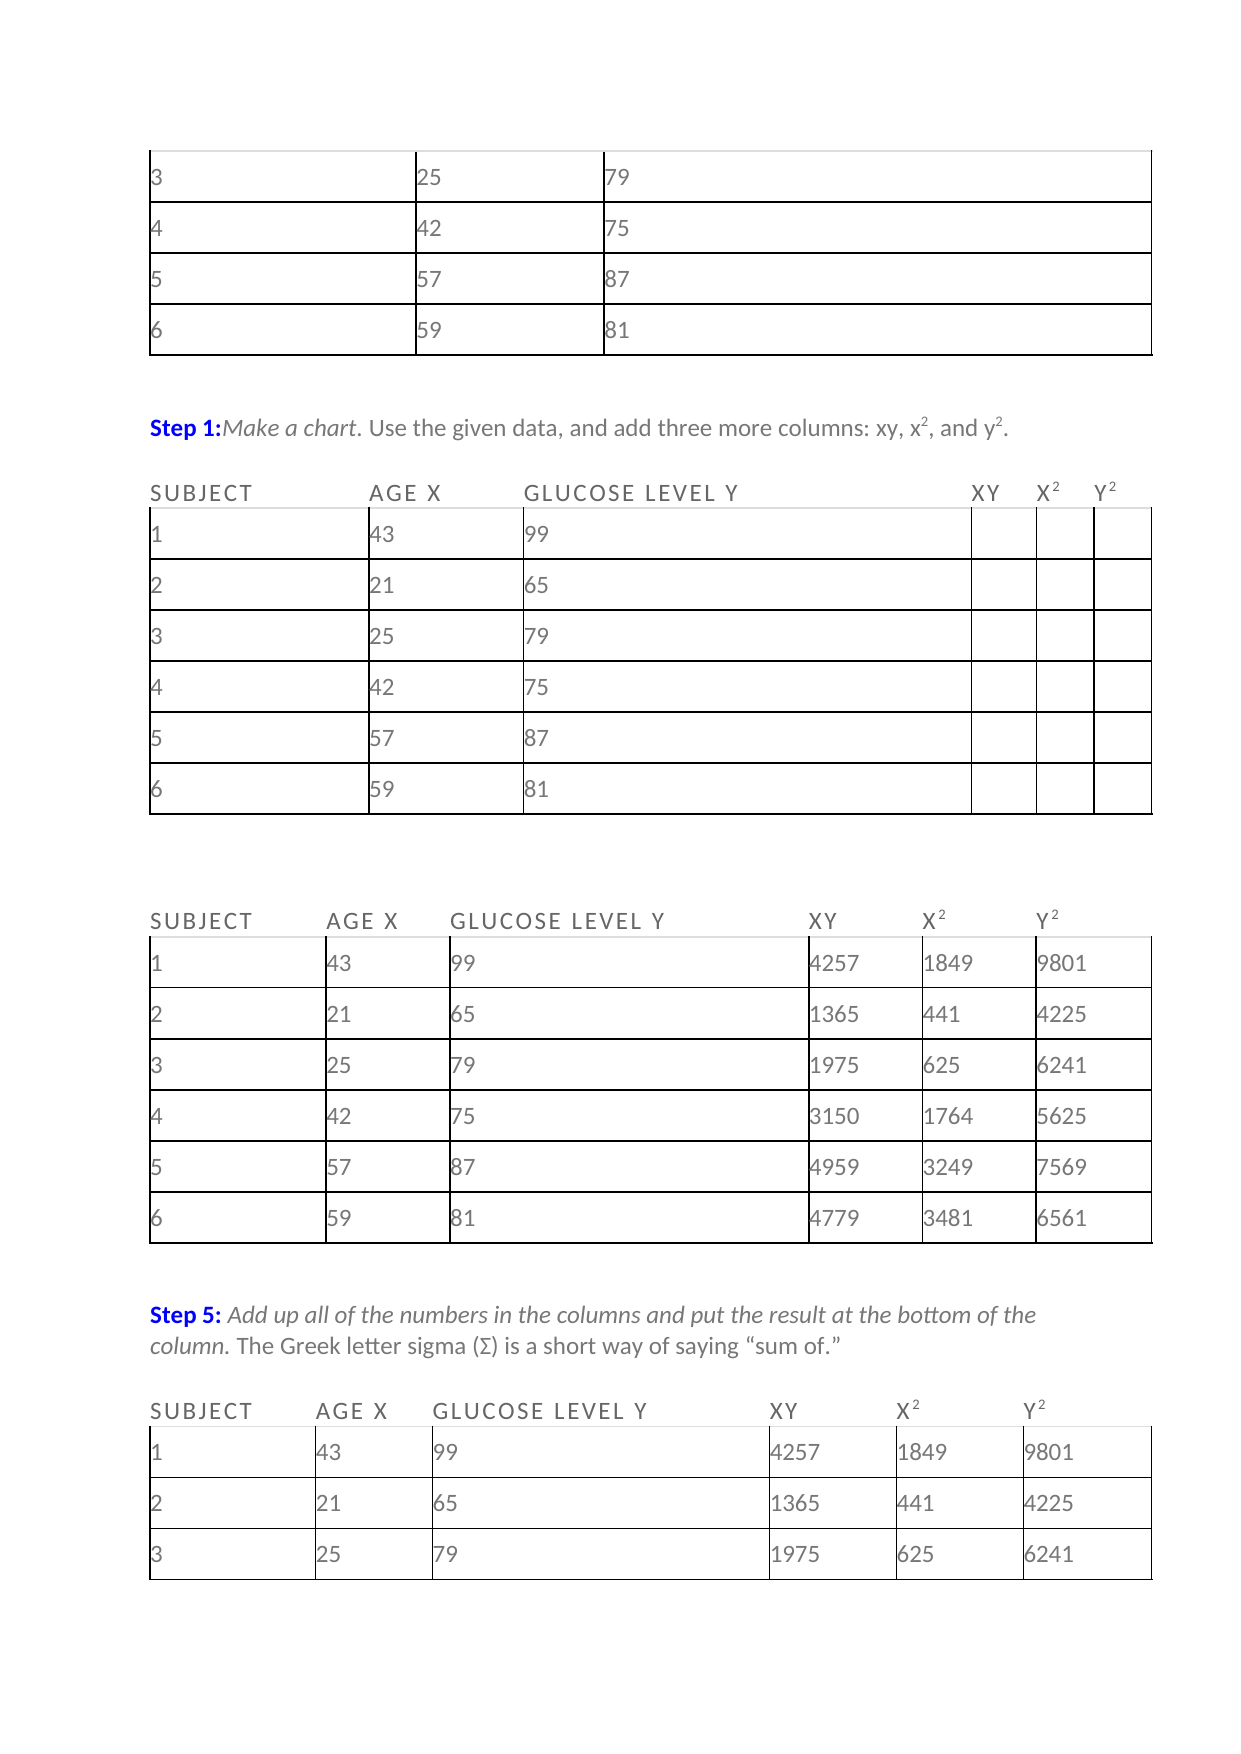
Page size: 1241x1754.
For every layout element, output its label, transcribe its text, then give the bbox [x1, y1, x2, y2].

table_cell 1 [151, 509, 368, 558]
table_cell 65 [451, 988, 808, 1038]
table_cell 79 [433, 1529, 769, 1578]
table_cell 4779 [810, 1193, 922, 1242]
table_cell 21 [370, 560, 523, 609]
table_cell 4 [151, 1091, 325, 1140]
table_cell 57 [327, 1142, 449, 1191]
table_cell 87 [524, 713, 971, 762]
table_cell 25 [417, 152, 603, 201]
table_cell 6 [151, 305, 415, 354]
table_cell 42 [327, 1091, 449, 1140]
table_cell [1037, 509, 1093, 558]
table_cell [1095, 509, 1151, 558]
table_cell [972, 764, 1036, 813]
table_cell 21 [316, 1478, 432, 1527]
table_cell [972, 560, 1036, 609]
table_cell [1095, 662, 1151, 711]
table_header X2 [896, 1361, 1023, 1426]
table_cell 2 [151, 1478, 315, 1527]
table_cell 9801 [1037, 938, 1151, 987]
table_cell 79 [605, 152, 1151, 201]
table_cell 5 [151, 254, 415, 303]
table_header GLUCOSE LEVEL Y [450, 871, 809, 936]
table_cell 57 [417, 254, 603, 303]
table_cell 1849 [923, 938, 1035, 987]
table_header XY [809, 871, 922, 936]
table_cell 1975 [810, 1040, 922, 1089]
table_cell 4257 [810, 938, 922, 987]
table_cell [1095, 560, 1151, 609]
table_cell 625 [897, 1529, 1023, 1578]
text Step 5: Add up all of the numbers in the columns and put the result at the bottom of the column. The Greek letter sigma (Σ) is a short way of saying “sum of.” [150, 1299, 1090, 1361]
table_cell 6 [151, 1193, 325, 1242]
table_cell 42 [417, 203, 603, 252]
table_cell 99 [433, 1427, 769, 1476]
table_cell [1095, 713, 1151, 762]
table_cell 59 [417, 305, 603, 354]
table_cell [972, 509, 1036, 558]
table_cell 87 [605, 254, 1151, 303]
table_header Y2 [1023, 1361, 1152, 1426]
table_cell 6241 [1037, 1040, 1151, 1089]
table_cell 3 [151, 152, 415, 201]
table_cell 87 [451, 1142, 808, 1191]
table_cell 75 [524, 662, 971, 711]
table_cell 1365 [770, 1478, 896, 1527]
table_cell [1037, 713, 1093, 762]
table_cell 99 [524, 509, 971, 558]
table_header SUBJECT [150, 442, 369, 507]
table_cell [1095, 764, 1151, 813]
table_cell 99 [451, 938, 808, 987]
table_cell 3 [151, 1529, 315, 1578]
table_cell 441 [897, 1478, 1023, 1527]
table_cell 1975 [770, 1529, 896, 1578]
table_cell 25 [316, 1529, 432, 1578]
table_cell 6241 [1024, 1529, 1151, 1578]
table_cell 5 [151, 1142, 325, 1191]
table_cell [1037, 611, 1093, 660]
table_cell 81 [605, 305, 1151, 354]
table_cell 42 [370, 662, 523, 711]
table_cell [972, 662, 1036, 711]
table_header AGE X [326, 871, 450, 936]
table_cell 79 [524, 611, 971, 660]
table_header X2 [923, 871, 1036, 936]
table_cell 625 [923, 1040, 1035, 1089]
table_cell 3 [151, 611, 368, 660]
table_cell 1 [151, 1427, 315, 1476]
text Step 1:Make a chart. Use the given data, and add three more columns: xy, x2, and y2. [150, 412, 1090, 442]
table_cell 3249 [923, 1142, 1035, 1191]
table_cell 4 [151, 662, 368, 711]
table_cell 21 [327, 988, 449, 1038]
table_header SUBJECT [150, 871, 326, 936]
table_cell 25 [370, 611, 523, 660]
table_cell [1037, 764, 1093, 813]
table_header Y2 [1094, 442, 1152, 507]
table_header XY [971, 442, 1037, 507]
table_cell [972, 713, 1036, 762]
table_cell 59 [327, 1193, 449, 1242]
table_header SUBJECT [150, 1361, 316, 1426]
table_cell 1365 [810, 988, 922, 1038]
table_cell 25 [327, 1040, 449, 1089]
table_header AGE X [316, 1361, 432, 1426]
table_header Y2 [1036, 871, 1152, 936]
table_cell 79 [451, 1040, 808, 1089]
table_cell 65 [433, 1478, 769, 1527]
table_cell 75 [605, 203, 1151, 252]
table_cell 4 [151, 203, 415, 252]
table_cell 75 [451, 1091, 808, 1140]
table_cell 441 [923, 988, 1035, 1038]
table_cell [1095, 611, 1151, 660]
table_cell 3 [151, 1040, 325, 1089]
table_cell 4225 [1024, 1478, 1151, 1527]
table_cell 4257 [770, 1427, 896, 1476]
table_header GLUCOSE LEVEL Y [524, 442, 971, 507]
table_cell 65 [524, 560, 971, 609]
table_cell 43 [327, 938, 449, 987]
table_cell 3150 [810, 1091, 922, 1140]
table_cell 6 [151, 764, 368, 813]
table_header AGE X [369, 442, 523, 507]
table_cell 1 [151, 938, 325, 987]
table_cell 81 [524, 764, 971, 813]
table_cell 57 [370, 713, 523, 762]
table_cell 5625 [1037, 1091, 1151, 1140]
table_cell 3481 [923, 1193, 1035, 1242]
table_header X2 [1037, 442, 1094, 507]
table_cell 4959 [810, 1142, 922, 1191]
table_cell 6561 [1037, 1193, 1151, 1242]
table_cell 1764 [923, 1091, 1035, 1140]
table_cell 5 [151, 713, 368, 762]
table_cell [1037, 662, 1093, 711]
table_cell 43 [316, 1427, 432, 1476]
table_cell [972, 611, 1036, 660]
table_cell [1037, 560, 1093, 609]
table_cell 9801 [1024, 1427, 1151, 1476]
table_cell 1849 [897, 1427, 1023, 1476]
table_cell 4225 [1037, 988, 1151, 1038]
table_cell 2 [151, 560, 368, 609]
table_cell 43 [370, 509, 523, 558]
table_cell 59 [370, 764, 523, 813]
table_cell 2 [151, 988, 325, 1038]
table_cell 7569 [1037, 1142, 1151, 1191]
table_header GLUCOSE LEVEL Y [433, 1361, 769, 1426]
table_cell 81 [451, 1193, 808, 1242]
table_header XY [770, 1361, 896, 1426]
